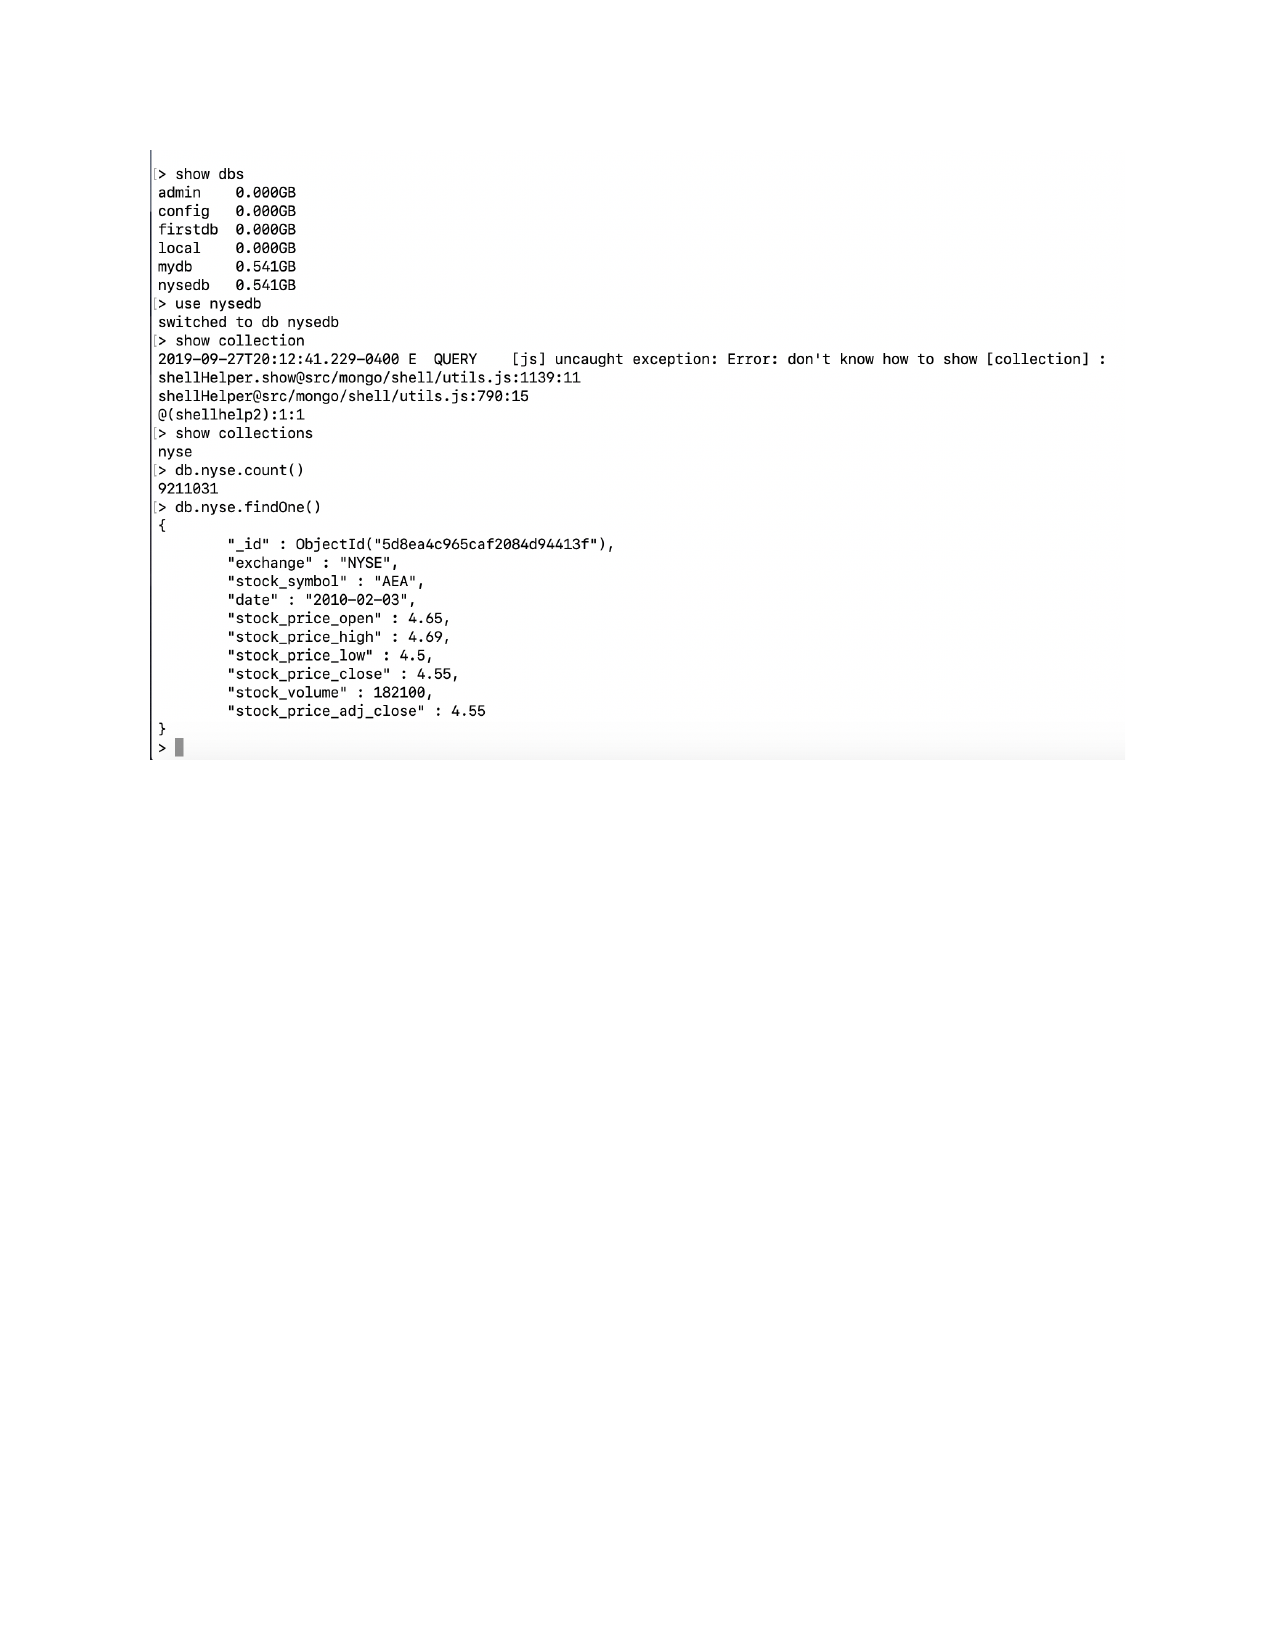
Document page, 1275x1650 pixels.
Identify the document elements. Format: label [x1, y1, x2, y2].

picture [150, 150, 1125, 760]
